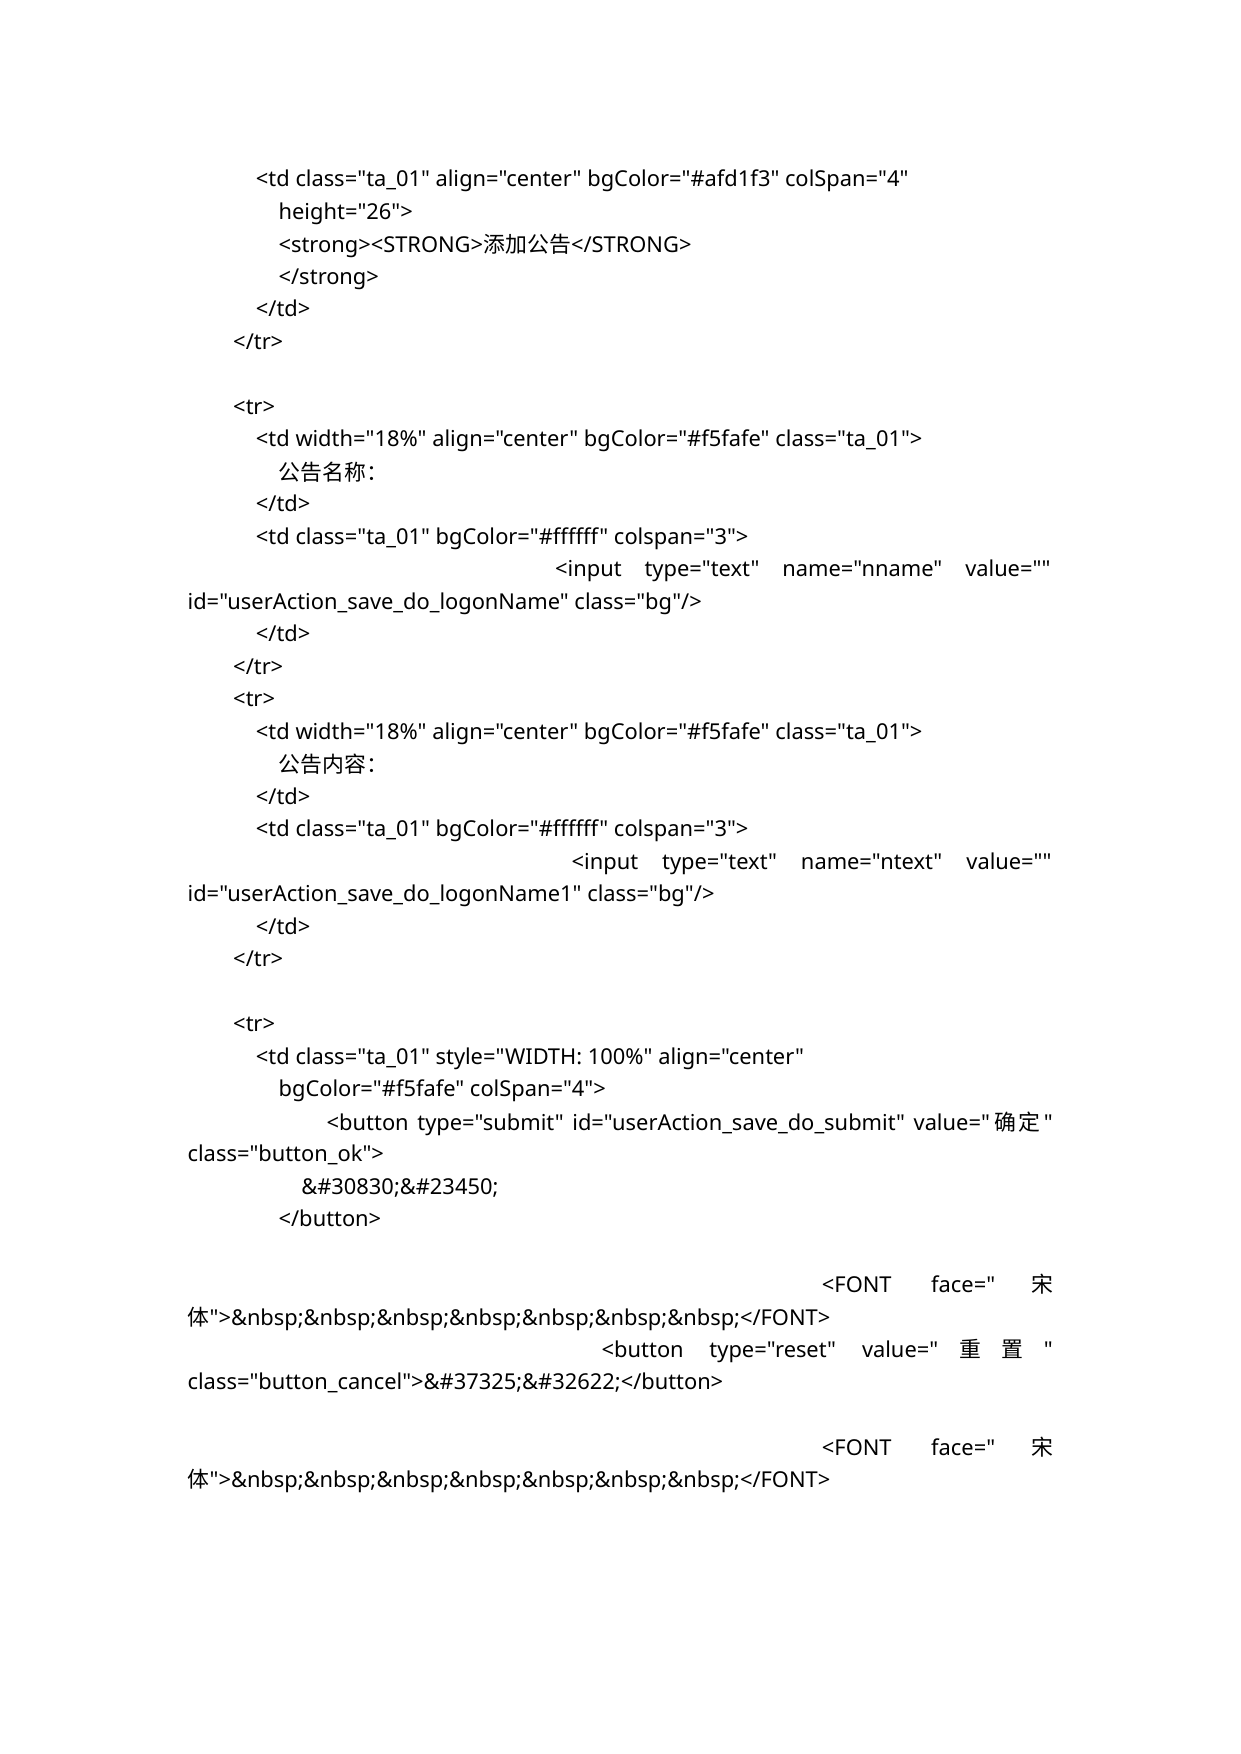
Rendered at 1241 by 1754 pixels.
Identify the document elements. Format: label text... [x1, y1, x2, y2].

text </strong> [187, 259, 1053, 292]
text <FONT face="宋体">&nbsp;&nbsp;&nbsp;&nbsp;&nbsp;&nbsp;&nbsp;</FONT> [187, 1429, 1053, 1494]
text <tr> [187, 1007, 1053, 1039]
text <button type="reset" value="重置" class="button_cancel">&#37325;&#32622;</button> [187, 1332, 1053, 1397]
text <input type="text" name="nname" value="" id="userAction_save_do_logonName" class="bg"/> [187, 552, 1053, 617]
text <td class="ta_01" bgColor="#ffffff" colspan="3"> [187, 519, 1053, 552]
text </tr> [187, 649, 1053, 682]
text </tr> [187, 942, 1053, 974]
text 公告内容： [187, 747, 1053, 779]
text <td width="18%" align="center" bgColor="#f5fafe" class="ta_01"> [187, 422, 1053, 454]
text &#30830;&#23450; [187, 1169, 1053, 1202]
text <strong><STRONG>添加公告</STRONG> [187, 227, 1053, 259]
text <input type="text" name="ntext" value="" id="userAction_save_do_logonName1" class="bg"/> [187, 844, 1053, 909]
text </td> [187, 617, 1053, 649]
text </td> [187, 779, 1053, 812]
text </tr> [187, 324, 1053, 357]
text 公告名称： [187, 454, 1053, 487]
text <tr> [187, 682, 1053, 714]
text </td> [187, 292, 1053, 324]
text <button type="submit" id="userAction_save_do_submit" value="确定" class="button_ok"> [187, 1104, 1053, 1169]
text <FONT face="宋体">&nbsp;&nbsp;&nbsp;&nbsp;&nbsp;&nbsp;&nbsp;</FONT> [187, 1267, 1053, 1332]
text height="26"> [187, 194, 1053, 227]
text </td> [187, 909, 1053, 942]
text bgColor="#f5fafe" colSpan="4"> [187, 1072, 1053, 1104]
text </td> [187, 487, 1053, 519]
text <td class="ta_01" bgColor="#ffffff" colspan="3"> [187, 812, 1053, 844]
text <tr> [187, 389, 1053, 422]
text <td class="ta_01" align="center" bgColor="#afd1f3" colSpan="4" [187, 162, 1053, 194]
text <td class="ta_01" style="WIDTH: 100%" align="center" [187, 1039, 1053, 1072]
text </button> [187, 1202, 1053, 1234]
text <td width="18%" align="center" bgColor="#f5fafe" class="ta_01"> [187, 714, 1053, 747]
